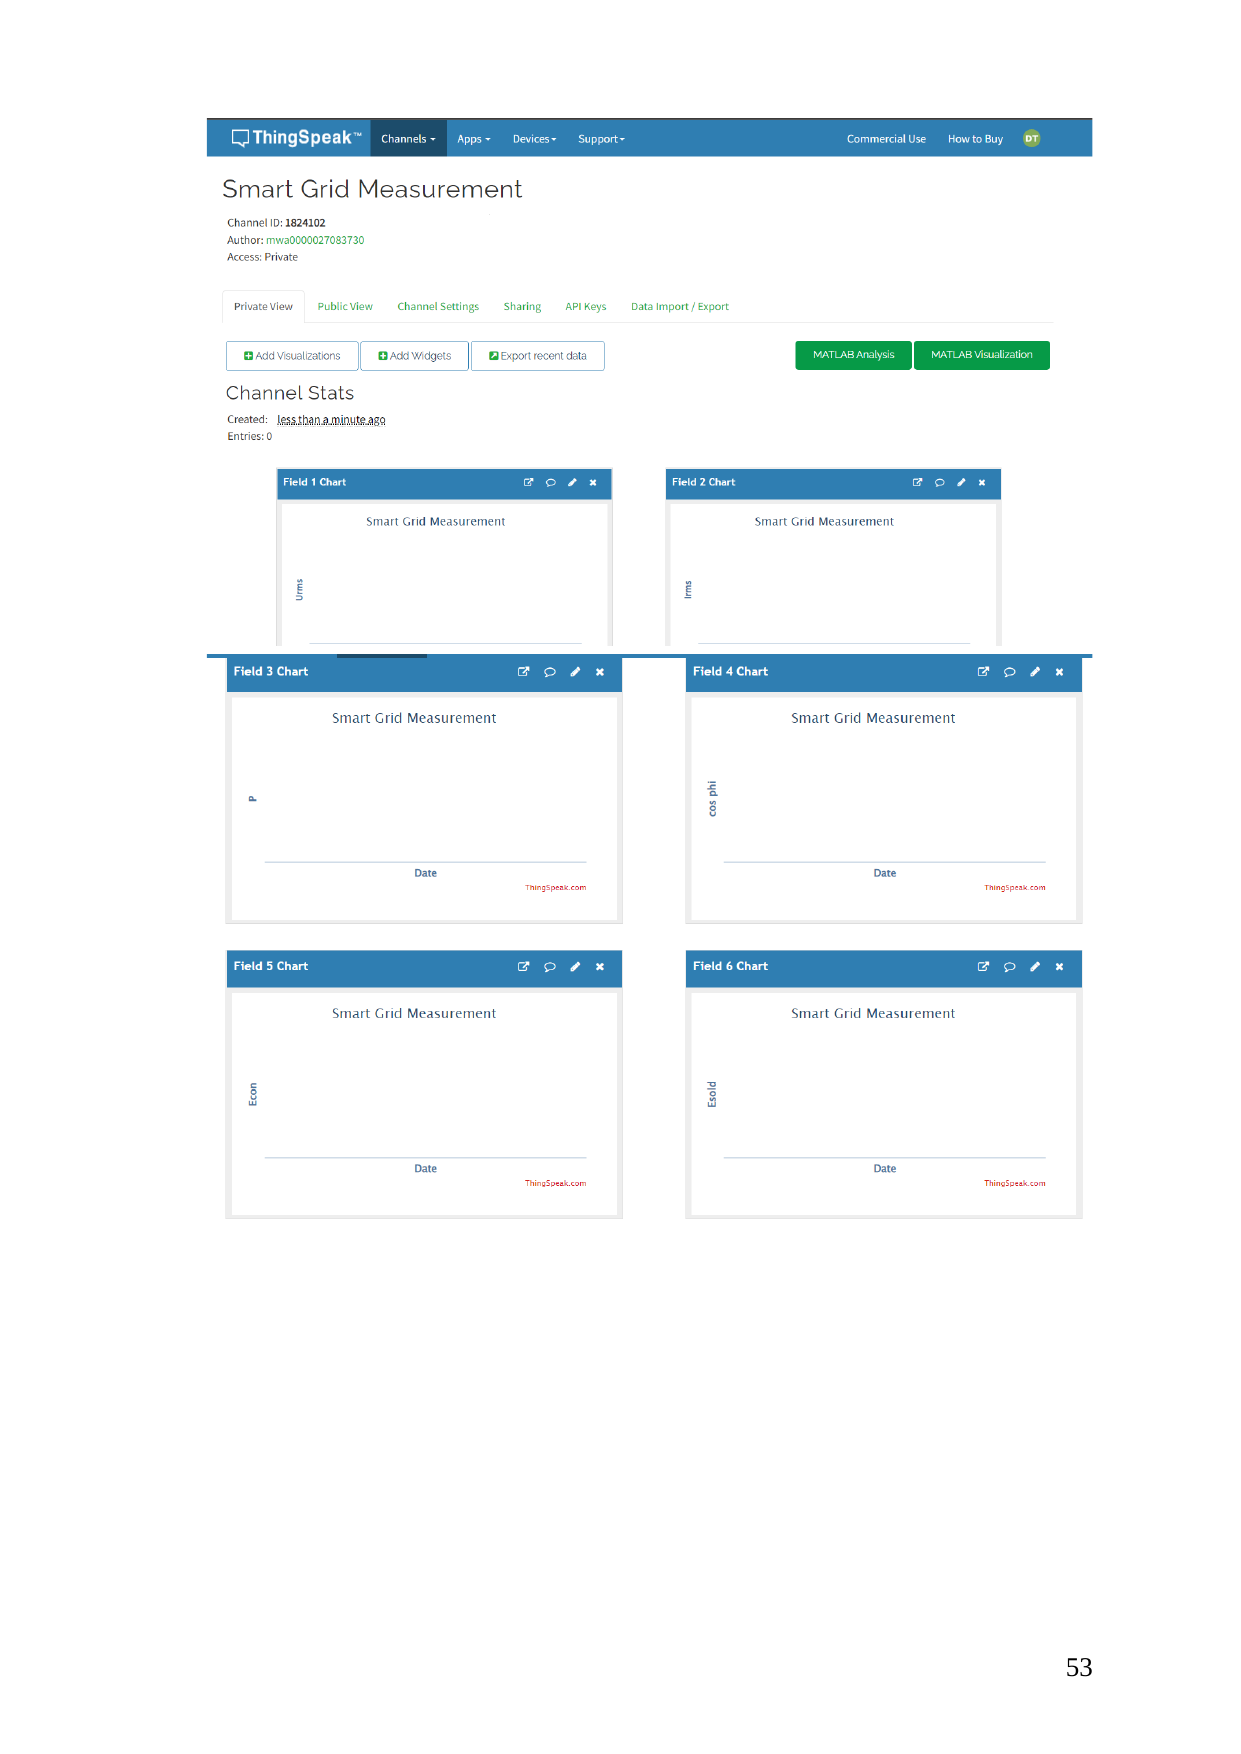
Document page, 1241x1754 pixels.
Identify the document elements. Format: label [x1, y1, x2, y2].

picture [206, 118, 1093, 646]
picture [206, 654, 1093, 1234]
